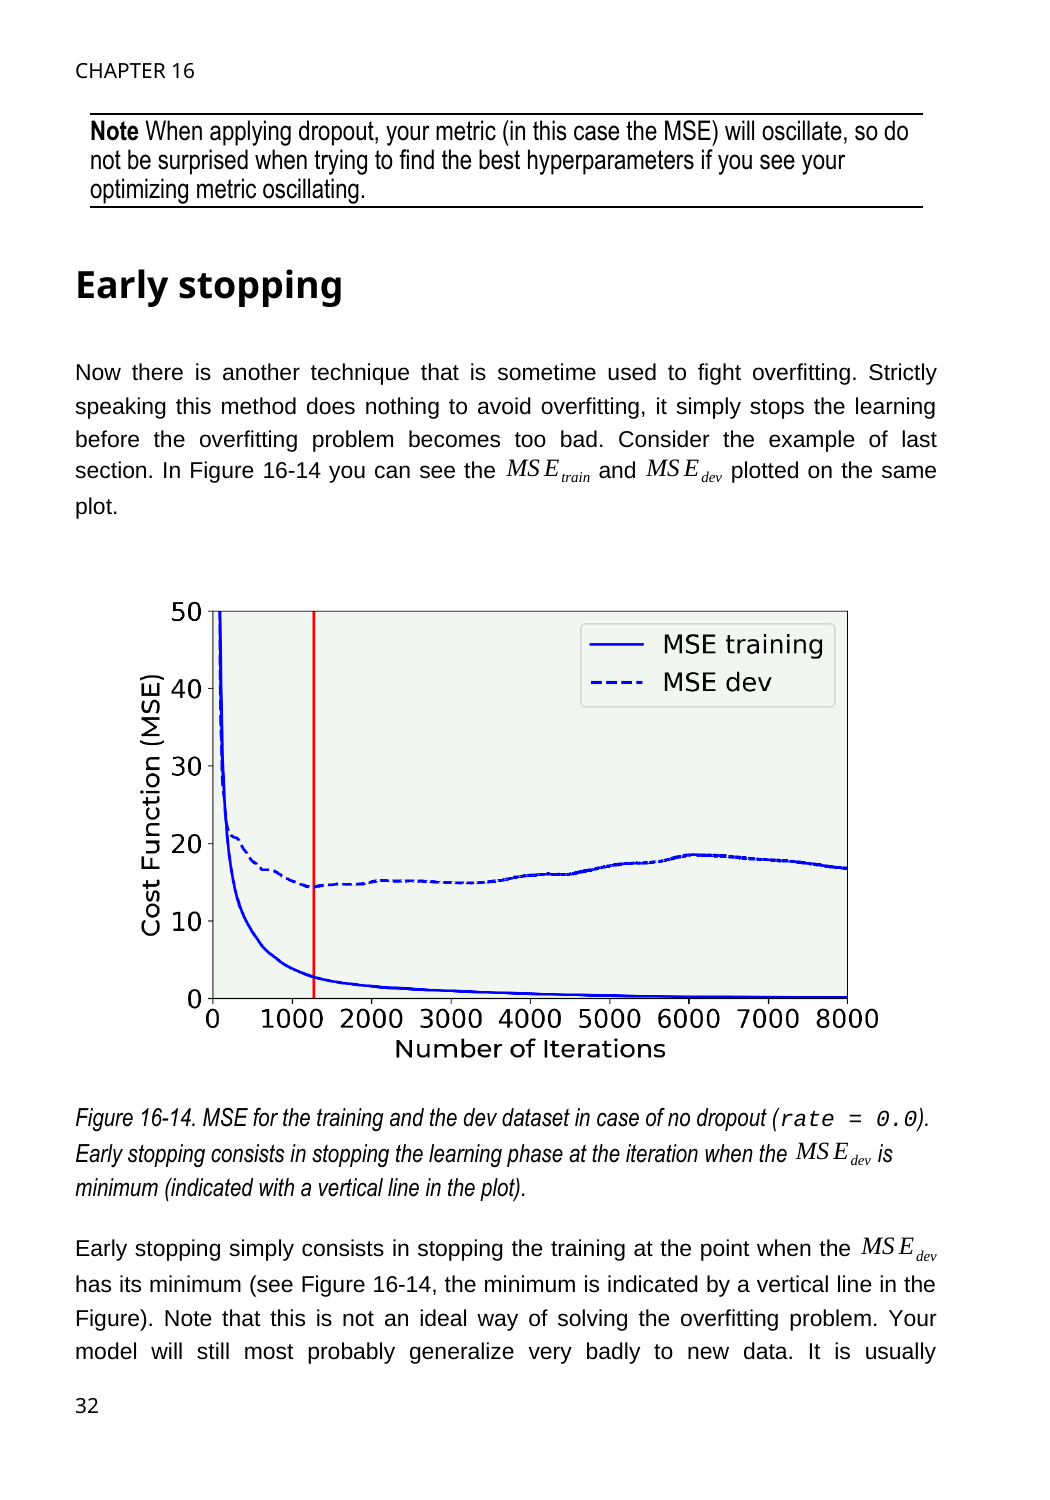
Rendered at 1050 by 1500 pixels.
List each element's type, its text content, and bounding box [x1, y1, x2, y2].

text Note When applying dropout, your metric (in this case the MSE) will oscillate, so do not be surprised when trying to find the best hyperparameters if you see your optimizing metric oscillating. [90, 115, 923, 206]
picture [126, 594, 887, 1062]
subtitle Early stopping [75, 258, 937, 309]
text Figure 16-14. MSE for the training and the dev dataset in case of no dropout (rate = 0.0). Early stopping consists in stopping the learning phase at the iteration when the is minimum (indicated with a vertical line in the plot). [75, 1103, 937, 1202]
text Now there is another technique that is sometime used to fight overfitting. Strictly speaking this method does nothing to avoid overfitting, it simply stops the learning before the overfitting problem becomes too bad. Consider the example of last section. In Figure 16-14 you can see the and plotted on the same plot. [75, 352, 937, 519]
